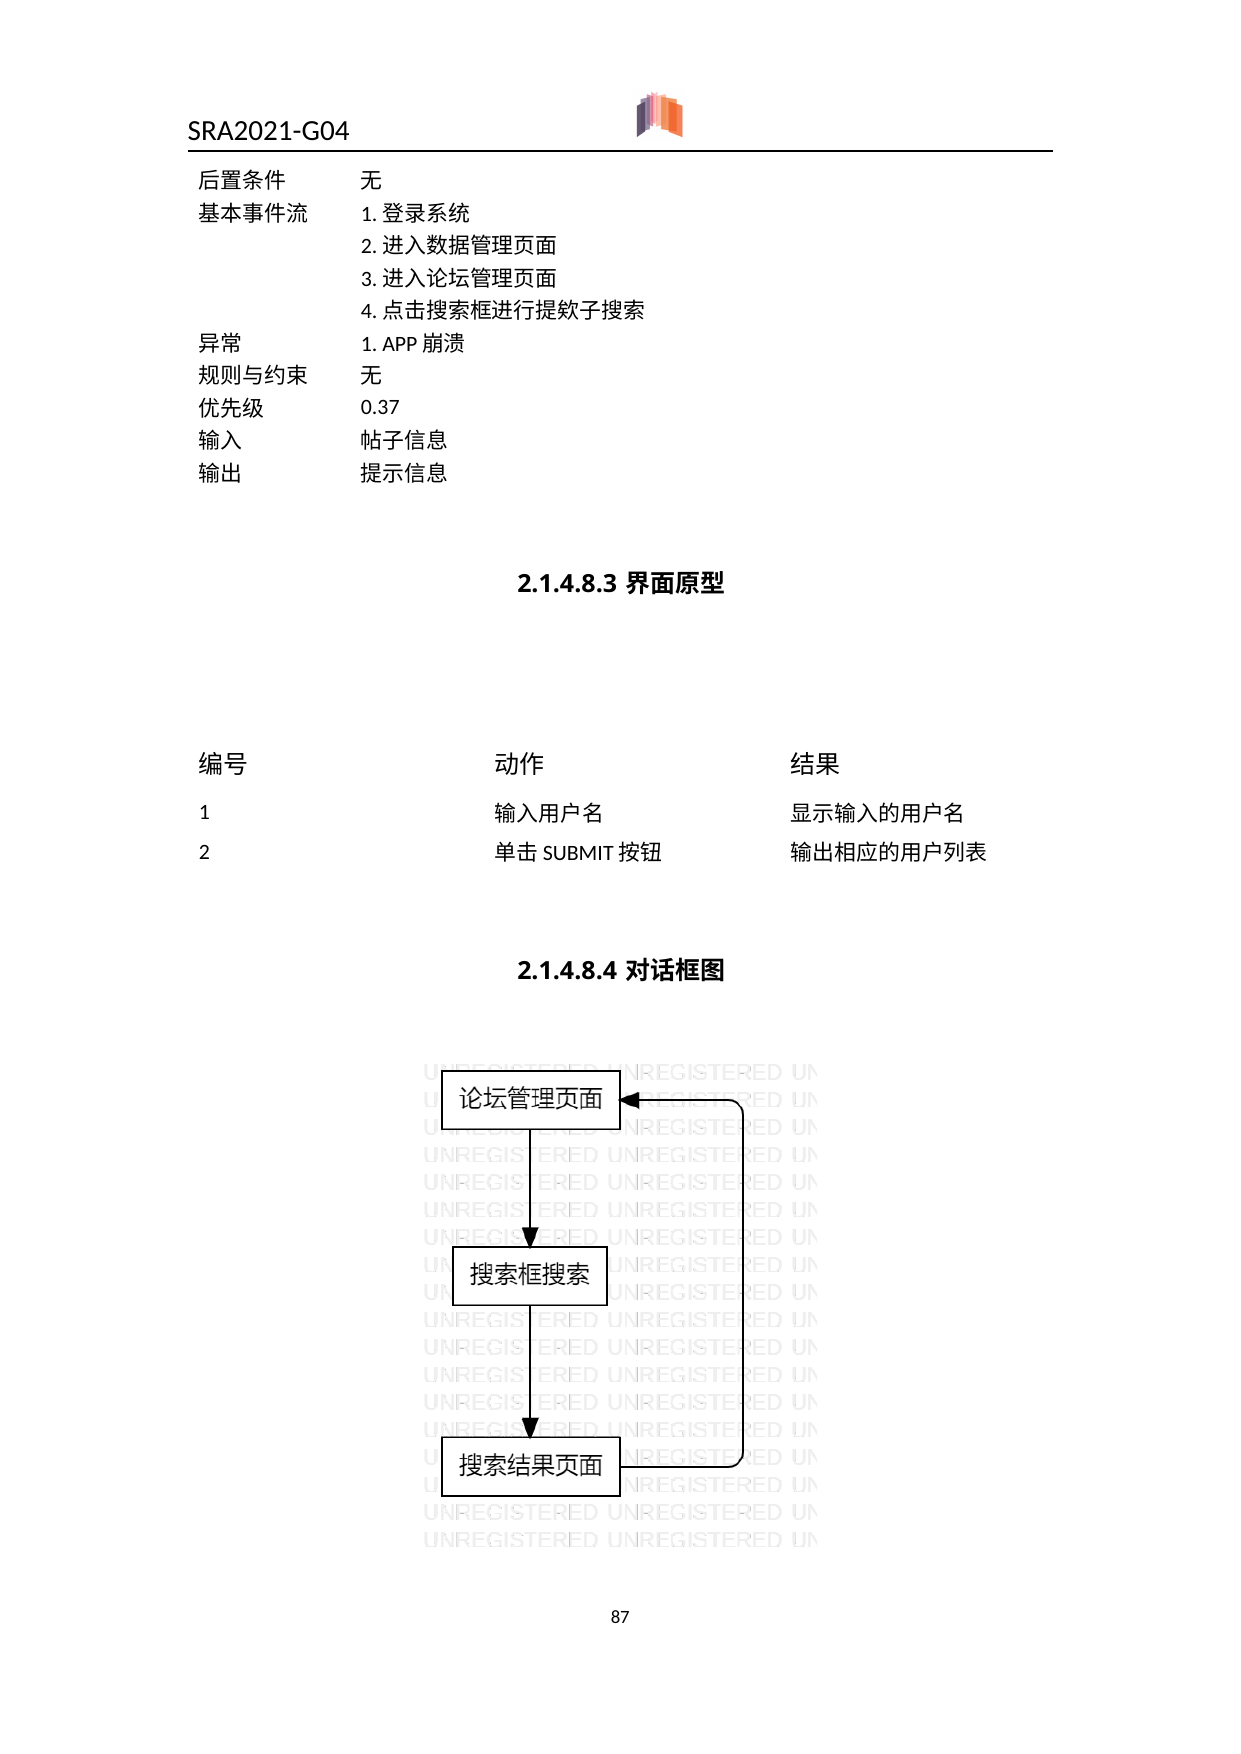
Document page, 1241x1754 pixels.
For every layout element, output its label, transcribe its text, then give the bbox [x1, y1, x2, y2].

table_header 编号 [188, 730, 483, 795]
table_cell 输入用户名 [483, 795, 779, 835]
subtitle 对话框图 [366, 936, 1053, 1001]
table_cell 1. APP崩溃 [349, 325, 1058, 358]
table_cell 输出相应的用户列表 [779, 835, 1075, 875]
table_cell 优先级 [188, 390, 349, 423]
table_cell 输入 [188, 423, 349, 455]
table_header 结果 [779, 730, 1075, 795]
picture [423, 1052, 818, 1569]
table_cell 无 [349, 358, 1058, 390]
table_cell 无 [349, 163, 1058, 195]
table_cell 后置条件 [188, 163, 349, 195]
table_cell 单击SUBMIT按钮 [483, 835, 779, 875]
table_cell 显示输入的用户名 [779, 795, 1075, 835]
table_cell 帖子信息 [349, 423, 1058, 455]
table_cell 提示信息 [349, 455, 1058, 488]
subtitle 界面原型 [366, 549, 1053, 614]
table_cell 基本事件流 [188, 195, 349, 325]
picture [633, 88, 686, 141]
table_cell 1 [188, 795, 483, 835]
table_cell 0.37 [349, 390, 1058, 423]
table_header 动作 [483, 730, 779, 795]
table_cell 1. 登录系统 2. 进入数据管理页面 3. 进入论坛管理页面 4. 点击搜索框进行提欸子搜索 [349, 195, 1058, 325]
table_cell 规则与约束 [188, 358, 349, 390]
table_cell 2 [188, 835, 483, 875]
table_cell 异常 [188, 325, 349, 358]
table_cell 输出 [188, 455, 349, 488]
